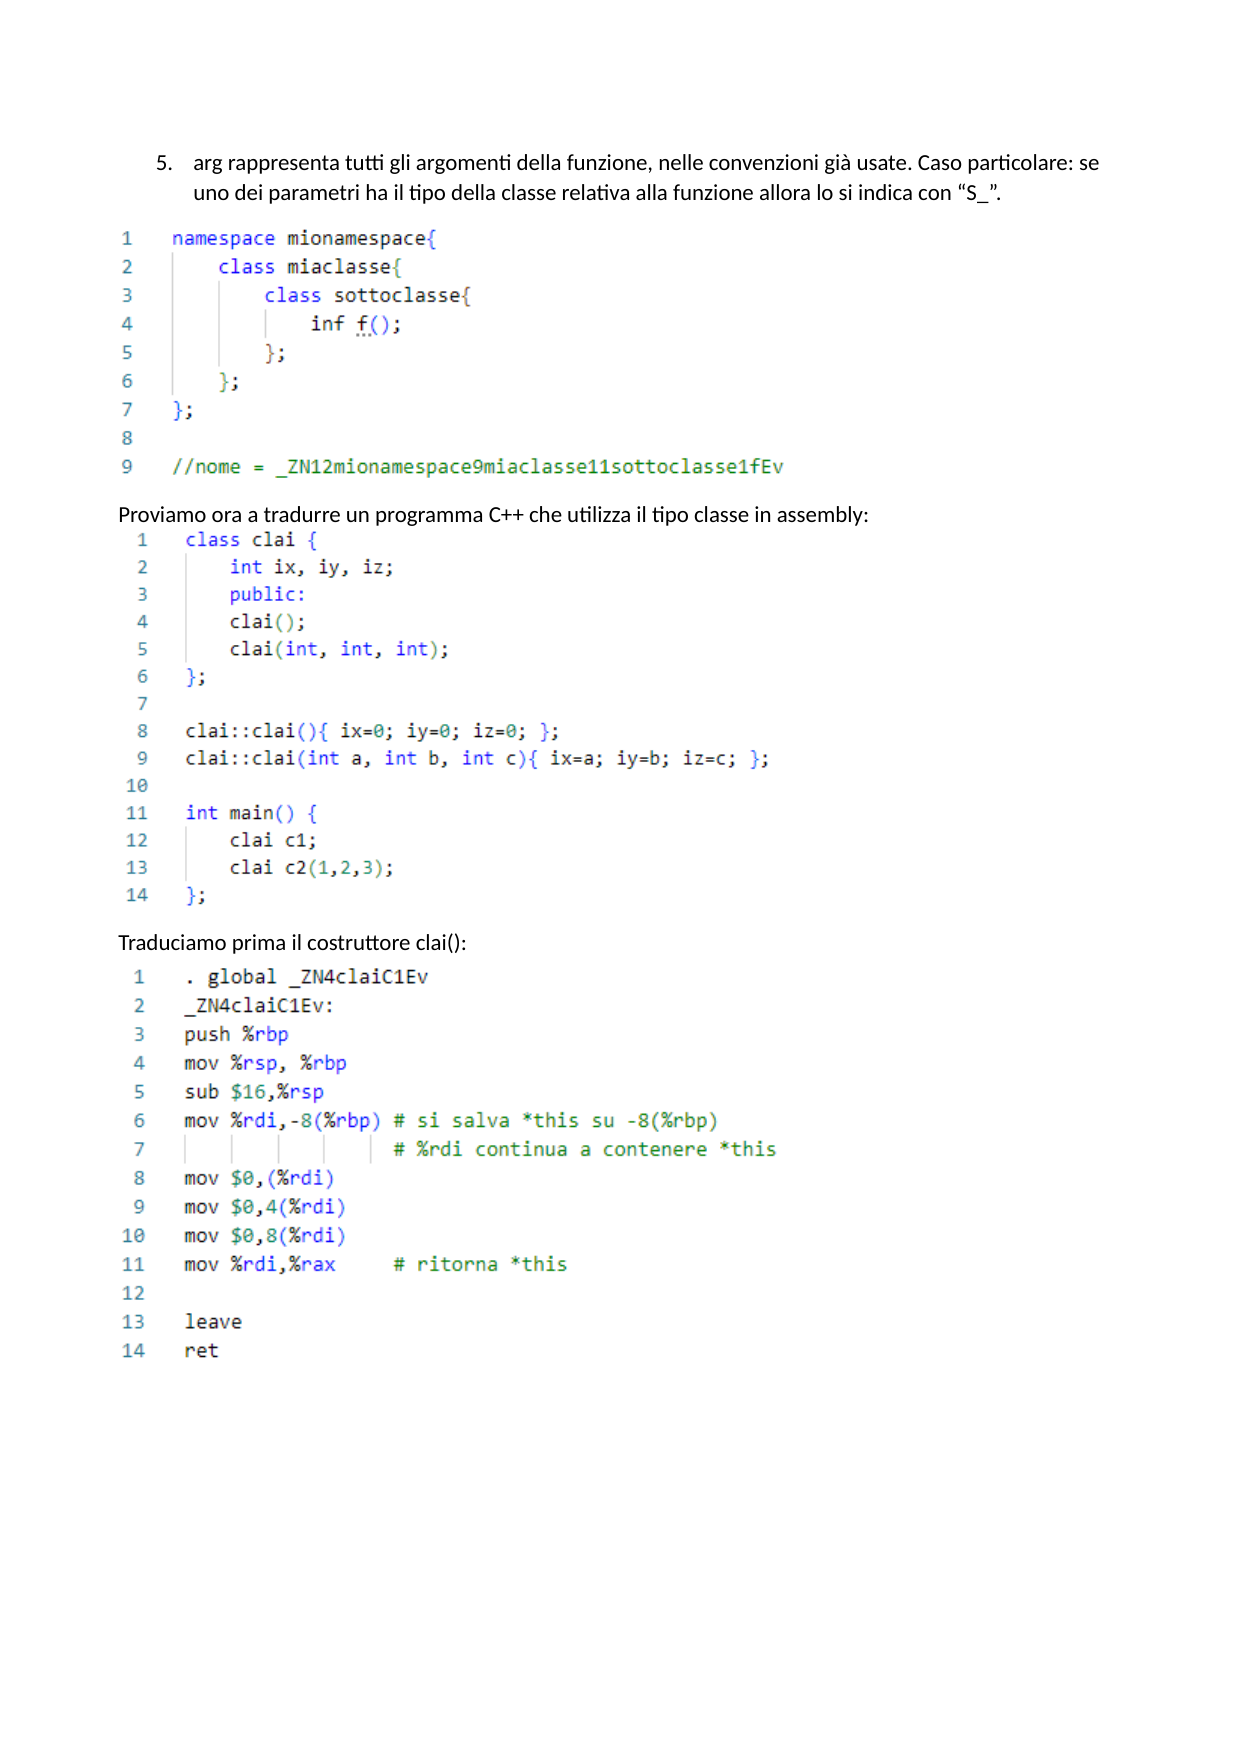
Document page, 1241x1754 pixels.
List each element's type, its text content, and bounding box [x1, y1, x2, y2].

picture [118, 530, 778, 910]
picture [118, 224, 793, 481]
list arg rappresenta tutti gli argomenti della funzione, nelle convenzioni già usate. Caso particolare: se uno dei parametri ha il tipo della classe relativa alla funzione allora lo si indica con “S_”. [156, 148, 1122, 206]
picture [118, 964, 787, 1362]
text Traduciamo prima il costruttore clai(): [118, 928, 1122, 957]
